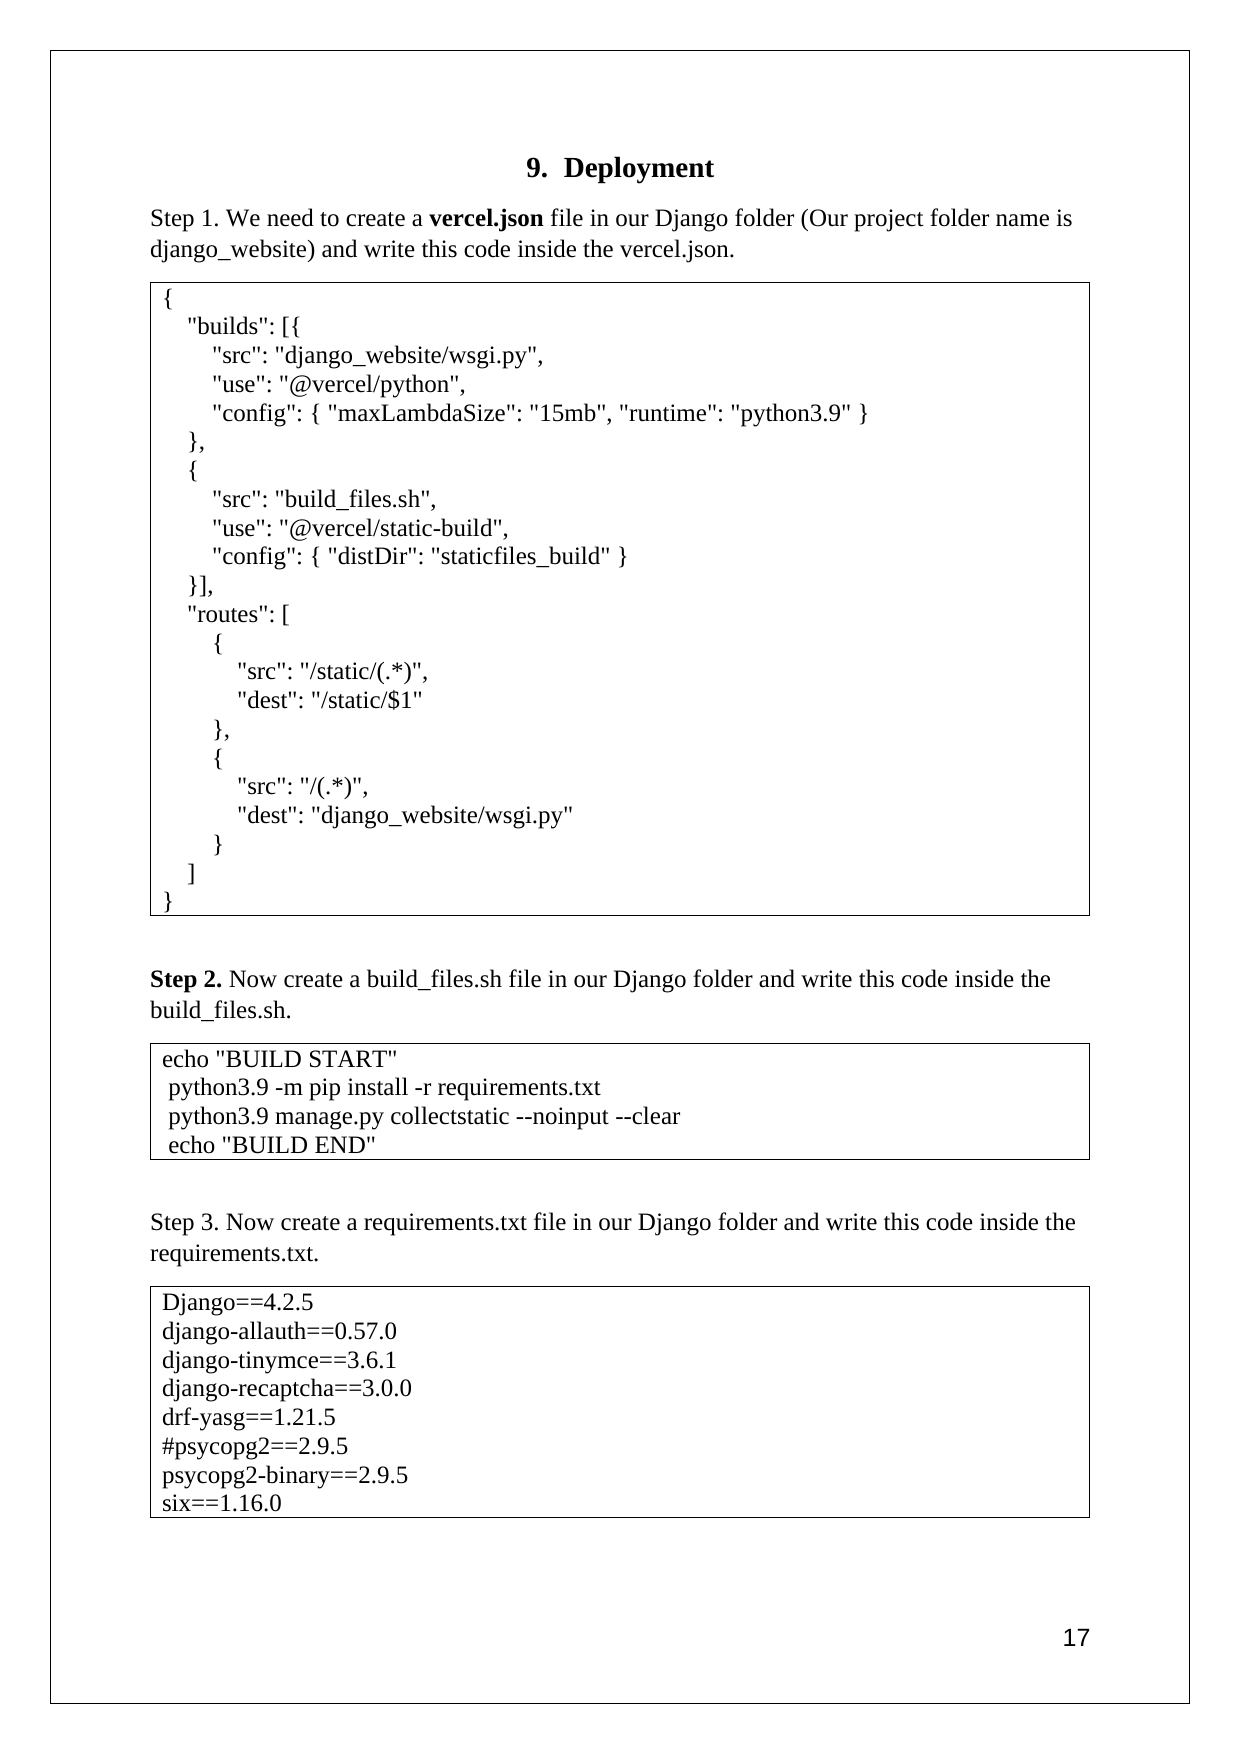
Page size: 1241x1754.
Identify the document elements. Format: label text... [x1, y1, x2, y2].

text Step 3. Now create a requirements.txt file in our Django folder and write this code inside the requirements.txt. [150, 1207, 1090, 1267]
list Deployment [150, 150, 1090, 183]
table_header { "builds": [{ "src": "django_website/wsgi.py", "use": "@vercel/python", "config": { "maxLambdaSize": "15mb", "runtime": "python3.9" } }, { "src": "build_files.sh", "use": "@vercel/static-build", "config": { "distDir": "staticfiles_build" } }], "routes": [ { "src": "/static/(.*)", "dest": "/static/$1" }, { "src": "/(.*)", "dest": "django_website/wsgi.py" } ] } [151, 283, 1089, 915]
table_header Django==4.2.5 django-allauth==0.57.0 django-tinymce==3.6.1 django-recaptcha==3.0.0 drf-yasg==1.21.5 #psycopg2==2.9.5 psycopg2-binary==2.9.5 six==1.16.0 [151, 1287, 1089, 1517]
text Step 1. We need to create a vercel.json file in our Django folder (Our project folder name is django_website) and write this code inside the vercel.json. [150, 203, 1090, 263]
text Step 2. Now create a build_files.sh file in our Django folder and write this code inside the build_files.sh. [150, 964, 1090, 1024]
table_header echo "BUILD START" python3.9 -m pip install -r requirements.txt python3.9 manage.py collectstatic --noinput --clear echo "BUILD END" [151, 1044, 1089, 1159]
